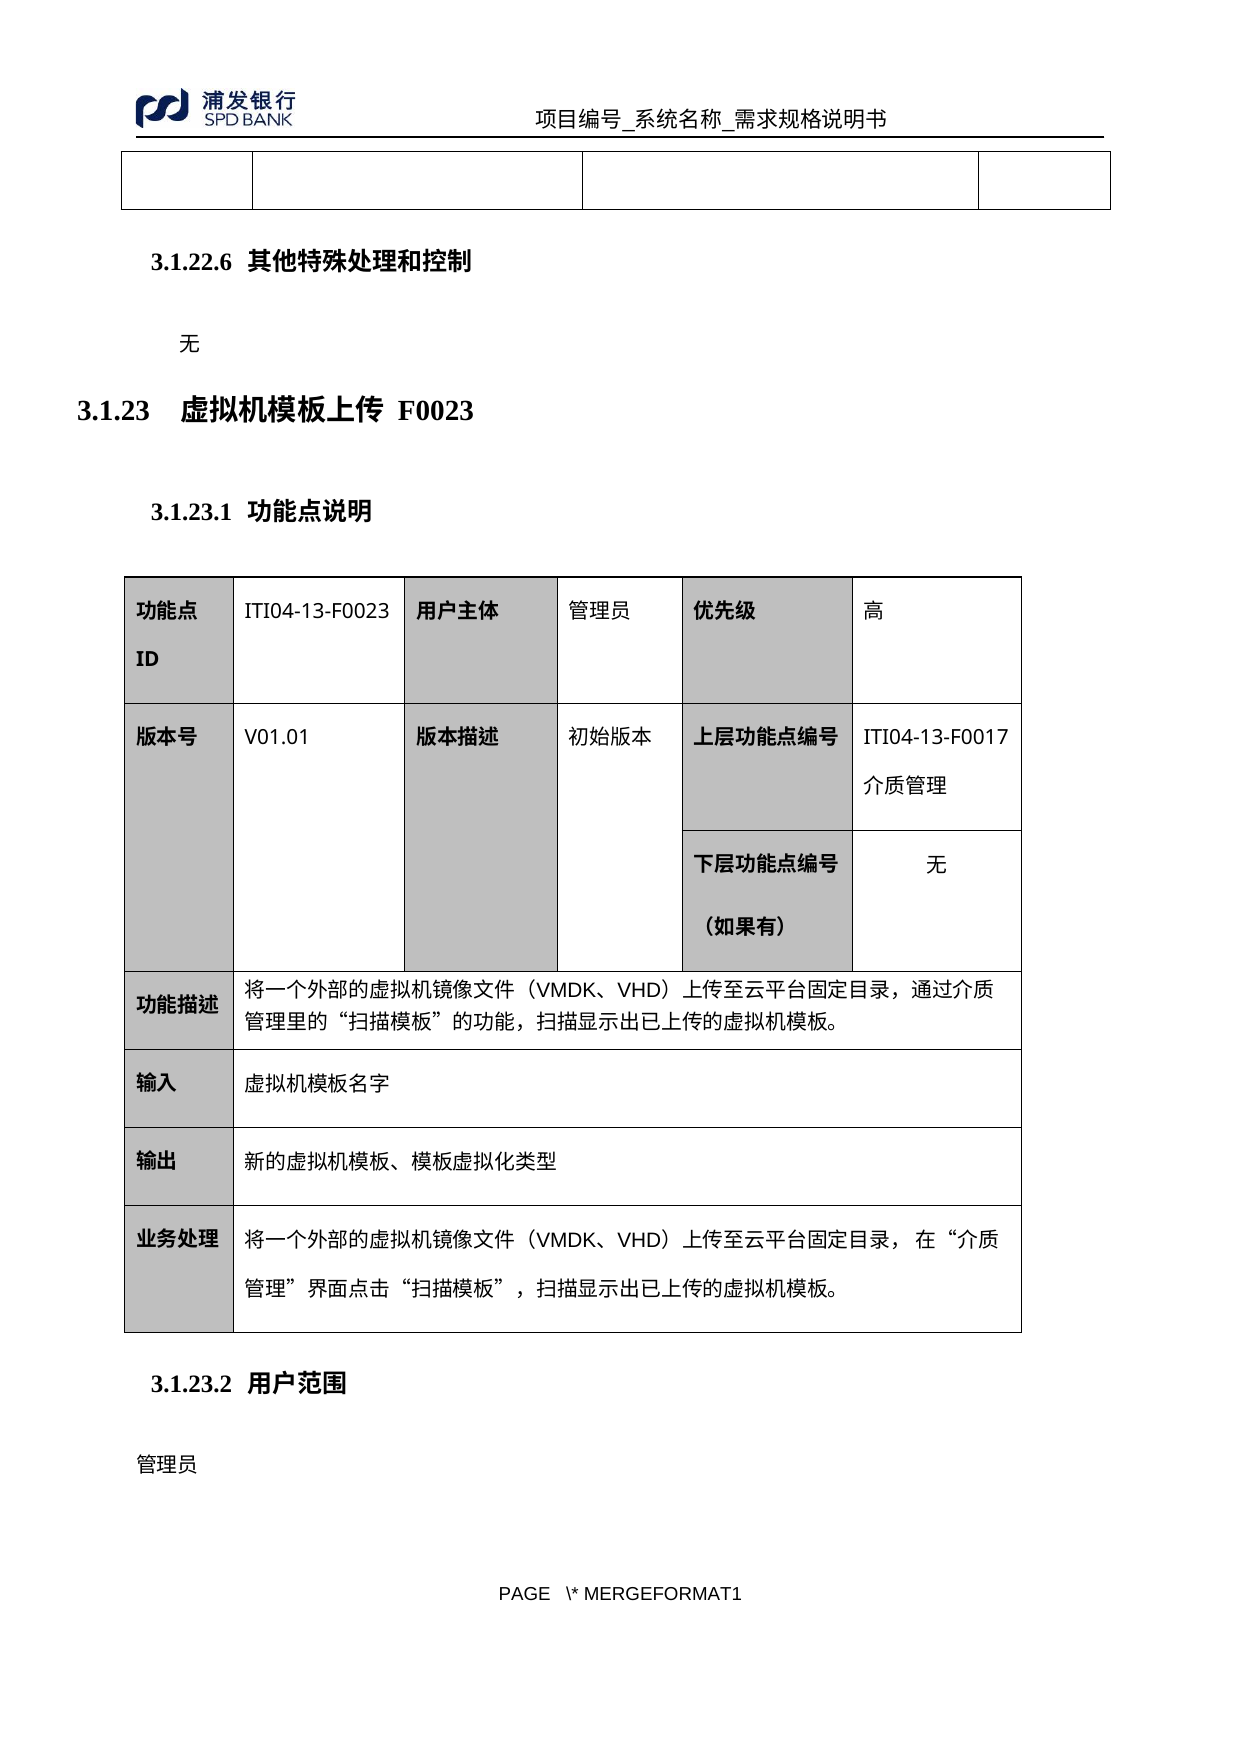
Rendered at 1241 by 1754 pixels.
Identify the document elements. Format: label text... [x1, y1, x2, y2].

text 管理员 [136, 1448, 1104, 1481]
picture [135, 88, 296, 128]
subtitle 功能点说明 [151, 477, 1104, 542]
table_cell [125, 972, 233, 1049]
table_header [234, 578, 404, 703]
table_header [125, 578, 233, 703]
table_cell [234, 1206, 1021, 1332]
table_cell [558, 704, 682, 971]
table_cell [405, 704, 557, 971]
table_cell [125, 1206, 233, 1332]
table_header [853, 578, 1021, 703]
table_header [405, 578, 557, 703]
subtitle 其他特殊处理和控制 [151, 227, 1104, 292]
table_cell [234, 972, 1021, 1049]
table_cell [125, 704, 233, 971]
subtitle 虚拟机模板上传 F0023 [77, 375, 1104, 440]
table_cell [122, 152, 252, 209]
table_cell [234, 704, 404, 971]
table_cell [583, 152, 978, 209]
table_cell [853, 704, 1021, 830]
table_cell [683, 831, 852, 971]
text 无 [136, 326, 1104, 358]
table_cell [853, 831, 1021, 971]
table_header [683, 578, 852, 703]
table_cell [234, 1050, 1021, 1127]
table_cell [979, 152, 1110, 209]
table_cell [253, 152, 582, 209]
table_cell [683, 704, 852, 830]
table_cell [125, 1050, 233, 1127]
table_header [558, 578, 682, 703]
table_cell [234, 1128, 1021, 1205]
subtitle 用户范围 [151, 1349, 1104, 1414]
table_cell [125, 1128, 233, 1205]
